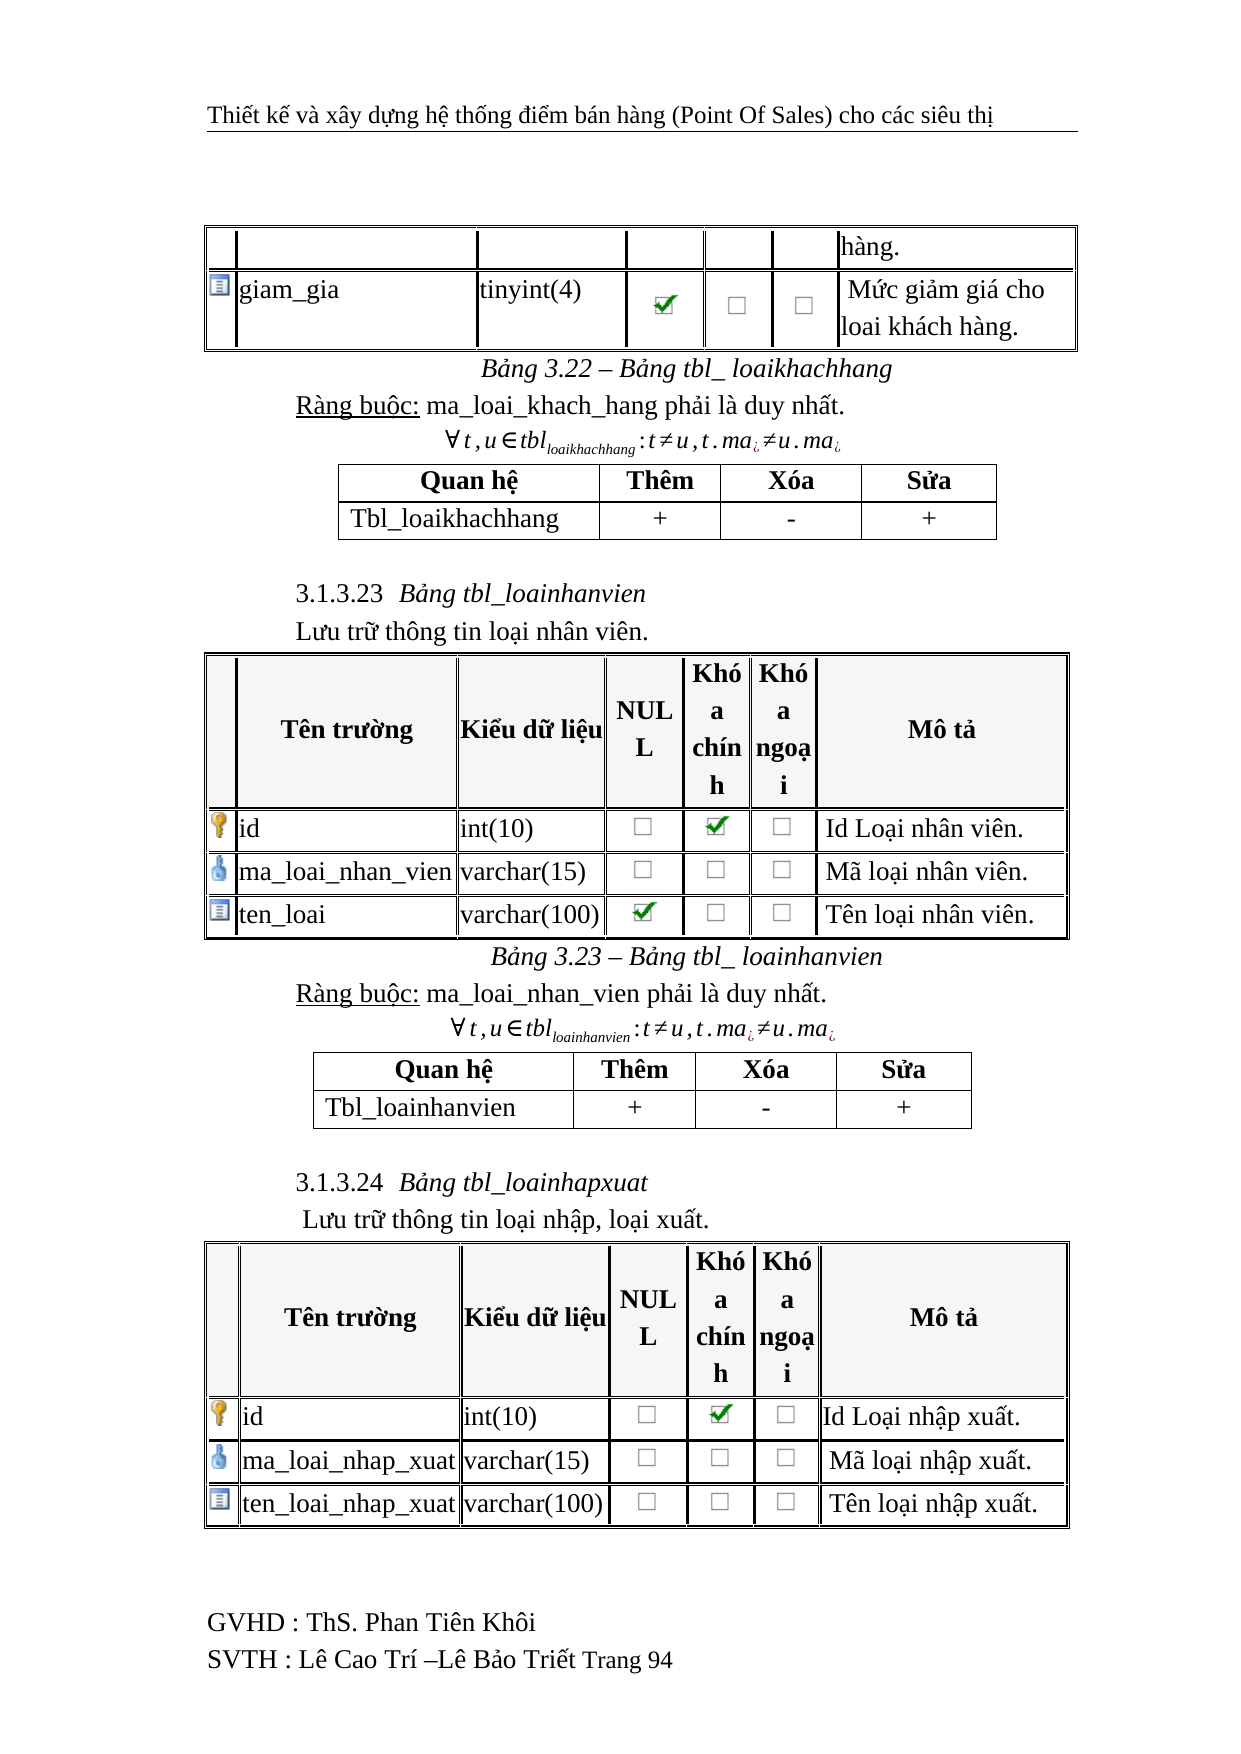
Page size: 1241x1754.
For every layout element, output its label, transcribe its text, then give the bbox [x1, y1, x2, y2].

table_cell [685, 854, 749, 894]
picture [207, 273, 233, 299]
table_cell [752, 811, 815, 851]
text Bảng tbl_loainhapxuat [295, 1166, 1047, 1197]
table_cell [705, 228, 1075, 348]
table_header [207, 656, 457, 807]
picture [771, 813, 796, 839]
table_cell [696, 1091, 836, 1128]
picture [635, 1488, 661, 1514]
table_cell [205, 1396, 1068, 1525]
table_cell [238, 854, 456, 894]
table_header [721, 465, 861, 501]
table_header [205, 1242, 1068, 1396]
picture [708, 1445, 734, 1470]
picture [632, 899, 657, 925]
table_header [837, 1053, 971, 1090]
picture [774, 1401, 800, 1427]
picture [725, 292, 751, 318]
picture [635, 1445, 661, 1470]
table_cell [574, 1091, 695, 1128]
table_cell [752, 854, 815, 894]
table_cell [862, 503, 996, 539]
picture [207, 1444, 233, 1469]
picture [708, 1401, 734, 1427]
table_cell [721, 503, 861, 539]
picture [771, 856, 796, 882]
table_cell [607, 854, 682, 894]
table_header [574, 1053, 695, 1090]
picture [632, 813, 657, 839]
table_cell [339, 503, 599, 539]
picture [207, 898, 233, 924]
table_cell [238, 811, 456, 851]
picture [792, 292, 818, 318]
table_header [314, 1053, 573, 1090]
picture [774, 1488, 800, 1514]
text Lưu trữ thông tin loại nhân viên. [207, 615, 1078, 646]
picture [207, 1400, 233, 1426]
picture [632, 856, 657, 882]
picture [704, 899, 730, 925]
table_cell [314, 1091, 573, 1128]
picture [207, 812, 233, 838]
picture [207, 855, 233, 881]
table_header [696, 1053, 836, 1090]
picture [635, 1401, 661, 1427]
text Bảng 3.22 – Bảng tbl_ loaikhachhang [207, 352, 1078, 383]
picture [771, 899, 796, 925]
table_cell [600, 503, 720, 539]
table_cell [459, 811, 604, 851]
text Ràng buộc: ma_loai_nhan_vien phải là duy nhất. [207, 977, 1078, 1009]
text Ràng buộc: ma_loai_khach_hang phải là duy nhất. [207, 389, 1078, 420]
picture [652, 292, 678, 318]
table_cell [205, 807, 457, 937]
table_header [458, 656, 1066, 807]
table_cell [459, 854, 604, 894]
text Bảng tbl_loainhanvien [295, 578, 1047, 609]
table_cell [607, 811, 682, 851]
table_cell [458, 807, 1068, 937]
picture [704, 856, 730, 882]
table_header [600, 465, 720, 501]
picture [207, 1487, 233, 1513]
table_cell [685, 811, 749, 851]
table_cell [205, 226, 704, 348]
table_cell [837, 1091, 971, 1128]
picture [708, 1488, 734, 1514]
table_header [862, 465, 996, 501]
text Bảng 3.23 – Bảng tbl_ loainhanvien [207, 940, 1078, 971]
picture [704, 813, 730, 839]
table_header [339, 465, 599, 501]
picture [774, 1445, 800, 1470]
text Lưu trữ thông tin loại nhập, loại xuất. [207, 1203, 1078, 1234]
